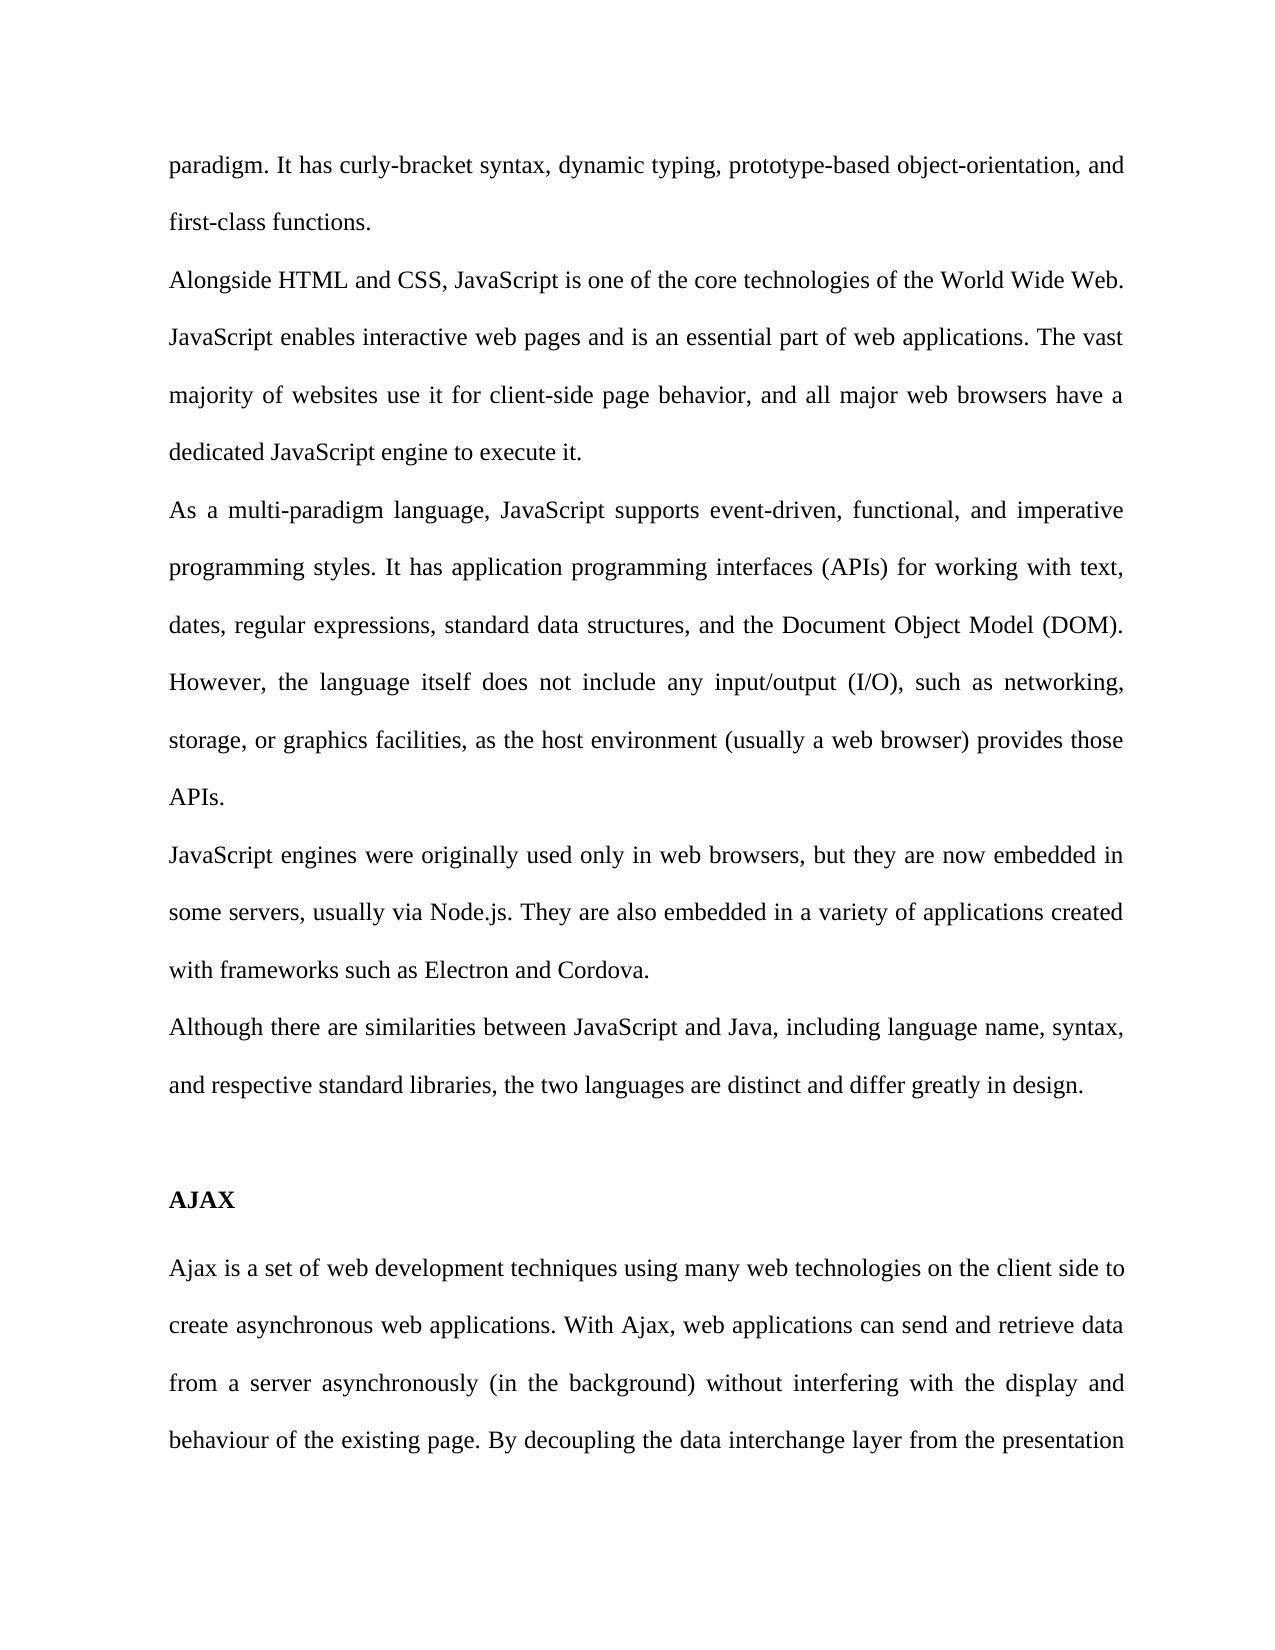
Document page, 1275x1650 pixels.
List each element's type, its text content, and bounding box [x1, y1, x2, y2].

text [169, 1253, 1125, 1454]
text As a multi-paradigm language, JavaScript supports event-driven, functional, and imperative programming styles. It has application programming interfaces (APIs) for working with text, dates, regular expressions, standard data structures, and the Document Object Model (DOM). However, the language itself does not include any input/output (I/O), such as networking, storage, or graphics facilities, as the host environment (usually a web browser) provides those APIs. [169, 495, 1125, 811]
text AJAX [169, 1185, 1125, 1214]
text Although there are similarities between JavaScript and Java, including language name, syntax, and respective standard libraries, the two languages are distinct and differ greatly in design. [169, 1012, 1125, 1099]
text JavaScript engines were originally used only in web browsers, but they are now embedded in some servers, usually via Node.js. They are also embedded in a variety of applications created with frameworks such as Electron and Cordova. [169, 840, 1125, 984]
text Alongside HTML and CSS, JavaScript is one of the core technologies of the World Wide Web. JavaScript enables interactive web pages and is an essential part of web applications. The vast majority of websites use it for client-side page behavior, and all major web browsers have a dedicated JavaScript engine to execute it. [169, 265, 1125, 466]
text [169, 150, 1125, 236]
